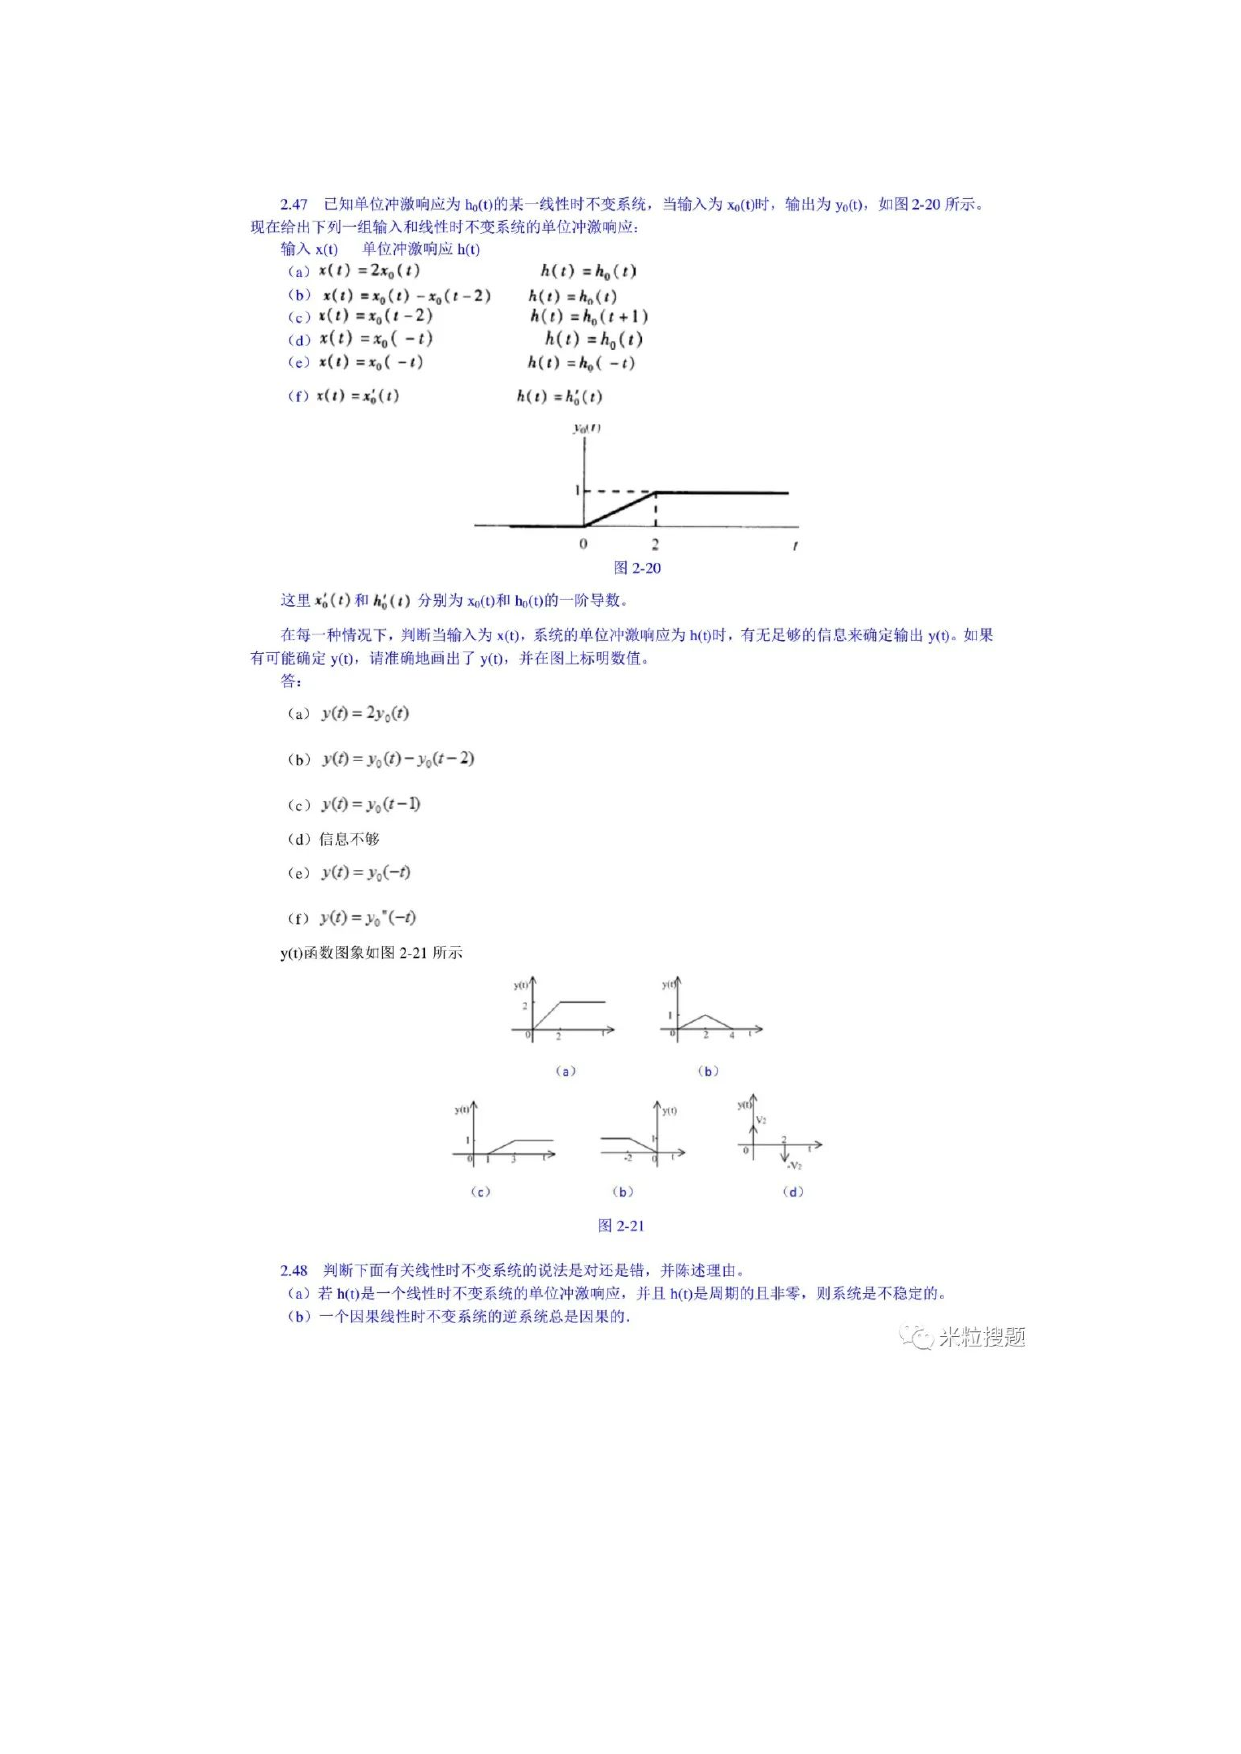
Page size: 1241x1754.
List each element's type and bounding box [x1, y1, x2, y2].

picture [187, 152, 1053, 1375]
